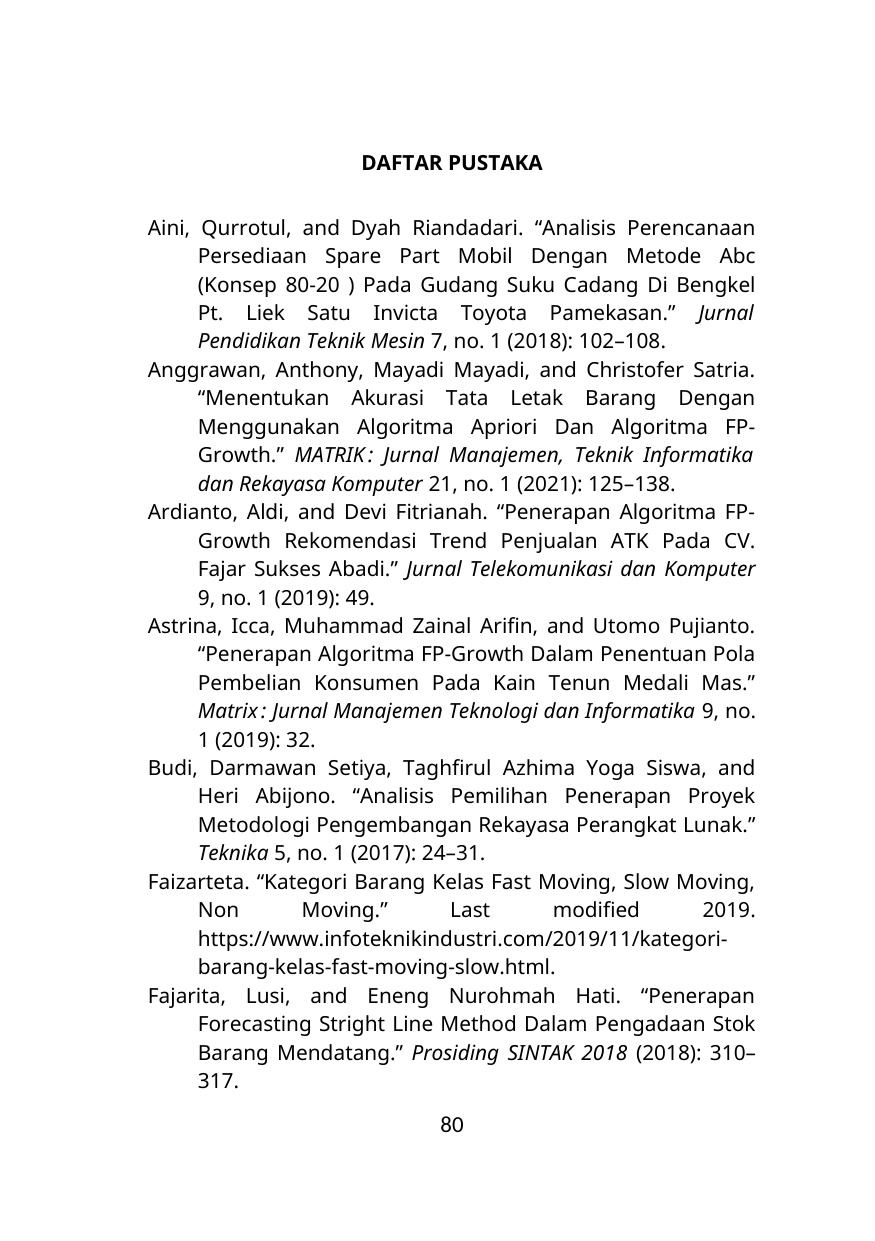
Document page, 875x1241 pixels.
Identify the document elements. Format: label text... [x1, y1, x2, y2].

text Budi, Darmawan Setiya, Taghfirul Azhima Yoga Siswa, and Heri Abijono. “Analisis Pemilihan Penerapan Proyek Metodologi Pengembangan Rekayasa Perangkat Lunak.” Teknika 5, no. 1 (2017): 24–31. [148, 753, 756, 867]
text Fajarita, Lusi, and Eneng Nurohmah Hati. “Penerapan Forecasting Stright Line Method Dalam Pengadaan Stok Barang Mendatang.” Prosiding SINTAK 2018 (2018): 310–317. [148, 981, 756, 1094]
text Faizarteta. “Kategori Barang Kelas Fast Moving, Slow Moving, Non Moving.” Last modified 2019. https://www.infoteknikindustri.com/2019/11/kategori-barang-kelas-fast-moving-slow.html. [148, 867, 756, 981]
text Anggrawan, Anthony, Mayadi Mayadi, and Christofer Satria. “Menentukan Akurasi Tata Letak Barang Dengan Menggunakan Algoritma Apriori Dan Algoritma FP-Growth.” MATRIK : Jurnal Manajemen, Teknik Informatika dan Rekayasa Komputer 21, no. 1 (2021): 125–138. [148, 355, 756, 497]
text Aini, Qurrotul, and Dyah Riandadari. “Analisis Perencanaan Persediaan Spare Part Mobil Dengan Metode Abc (Konsep 80-20 ) Pada Gudang Suku Cadang Di Bengkel Pt. Liek Satu Invicta Toyota Pamekasan.” Jurnal Pendidikan Teknik Mesin 7, no. 1 (2018): 102–108. [148, 213, 756, 355]
text Astrina, Icca, Muhammad Zainal Arifin, and Utomo Pujianto. “Penerapan Algoritma FP-Growth Dalam Penentuan Pola Pembelian Konsumen Pada Kain Tenun Medali Mas.” Matrix : Jurnal Manajemen Teknologi dan Informatika 9, no. 1 (2019): 32. [148, 611, 756, 753]
text Ardianto, Aldi, and Devi Fitrianah. “Penerapan Algoritma FP-Growth Rekomendasi Trend Penjualan ATK Pada CV. Fajar Sukses Abadi.” Jurnal Telekomunikasi dan Komputer 9, no. 1 (2019): 49. [148, 497, 756, 611]
text DAFTAR PUSTAKA [148, 148, 756, 176]
